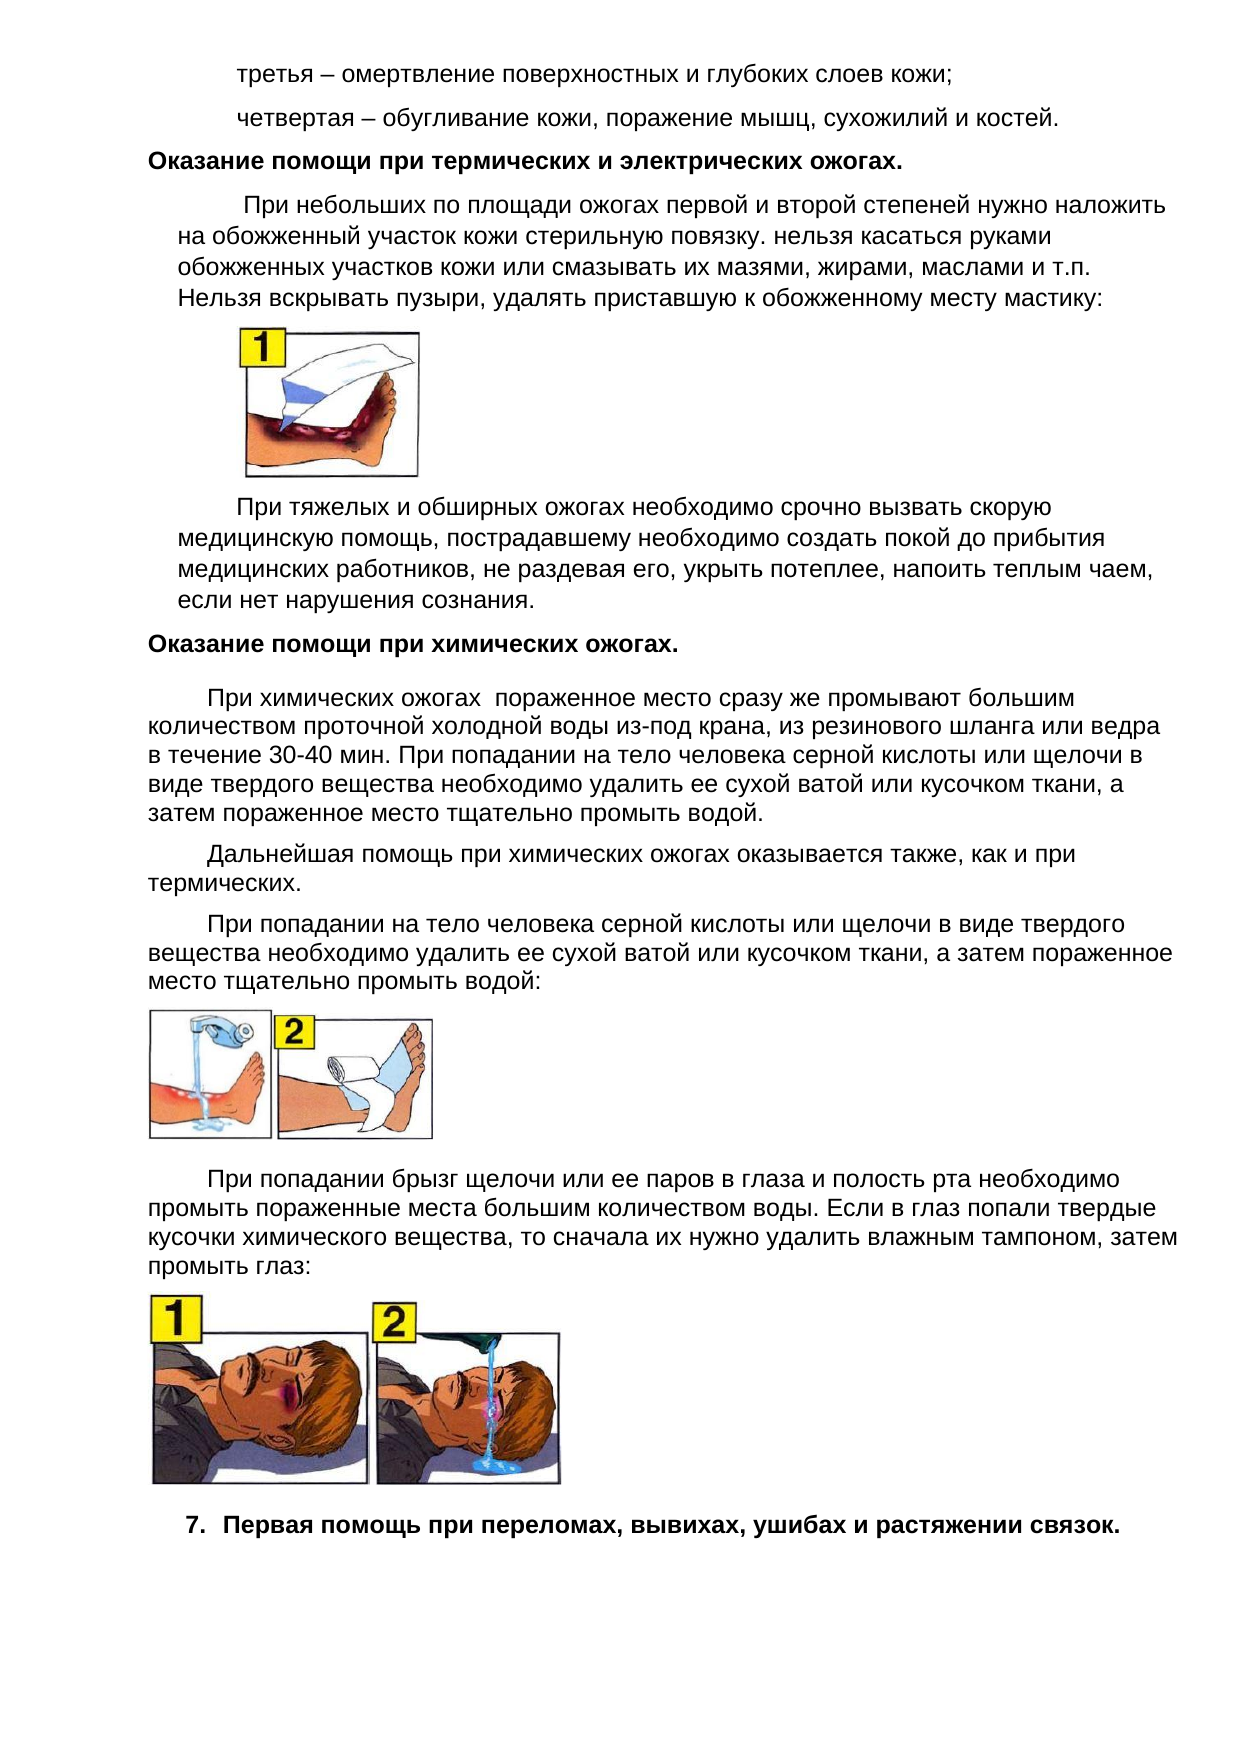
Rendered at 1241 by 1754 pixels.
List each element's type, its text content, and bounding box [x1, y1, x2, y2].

picture [236, 326, 421, 478]
list Первая помощь при переломах, вывихах, ушибах и растяжении связок. [185, 1509, 1181, 1538]
text четвертая – обугливание кожи, поражение мышц, сухожилий и костей. [236, 103, 1181, 131]
text При попадании на тело человека серной кислоты или щелочи в виде твердого вещества необходимо удалить ее сухой ватой или кусочком ткани, а затем пораженное место тщательно промыть водой: [148, 909, 1181, 995]
text При химических ожогах пораженное место сразу же промывают большим количеством проточной холодной воды из-под крана, из резинового шланга или ведра в течение 30-40 мин. При попадании на тело человека серной кислоты или щелочи в виде твердого вещества необходимо удалить ее сухой ватой или кусочком ткани, а затем пораженное место тщательно промыть водой. [148, 683, 1181, 826]
text Оказание помощи при термических и электрических ожогах. [148, 146, 1181, 175]
text Оказание помощи при химических ожогах. [148, 629, 1181, 657]
text При тяжелых и обширных ожогах необходимо срочно вызвать скорую медицинскую помощь, пострадавшему необходимо создать покой до прибытия медицинских работников, не раздевая его, укрыть потеплее, напоить теплым чаем, если нет нарушения сознания. [177, 492, 1181, 614]
text При небольших по площади ожогах первой и второй степеней нужно наложить на обожженный участок кожи стерильную повязку. нельзя касаться руками обожженных участков кожи или смазывать их мазями, жирами, маслами и т.п. Нельзя вскрывать пузыри, удалять приставшую к обожженному месту мастику: [177, 190, 1181, 312]
picture [147, 1291, 562, 1485]
text При попадании брызг щелочи или ее паров в глаза и полость рта необходимо промыть пораженные места большим количеством воды. Если в глаз попали твердые кусочки химического вещества, то сначала их нужно удалить влажным тампоном, затем промыть глаз: [148, 1164, 1181, 1279]
text третья – омертвление поверхностных и глубоких слоев кожи; [236, 59, 1181, 88]
picture [147, 1007, 434, 1140]
text Дальнейшая помощь при химических ожогах оказывается также, как и при термических. [148, 839, 1181, 896]
